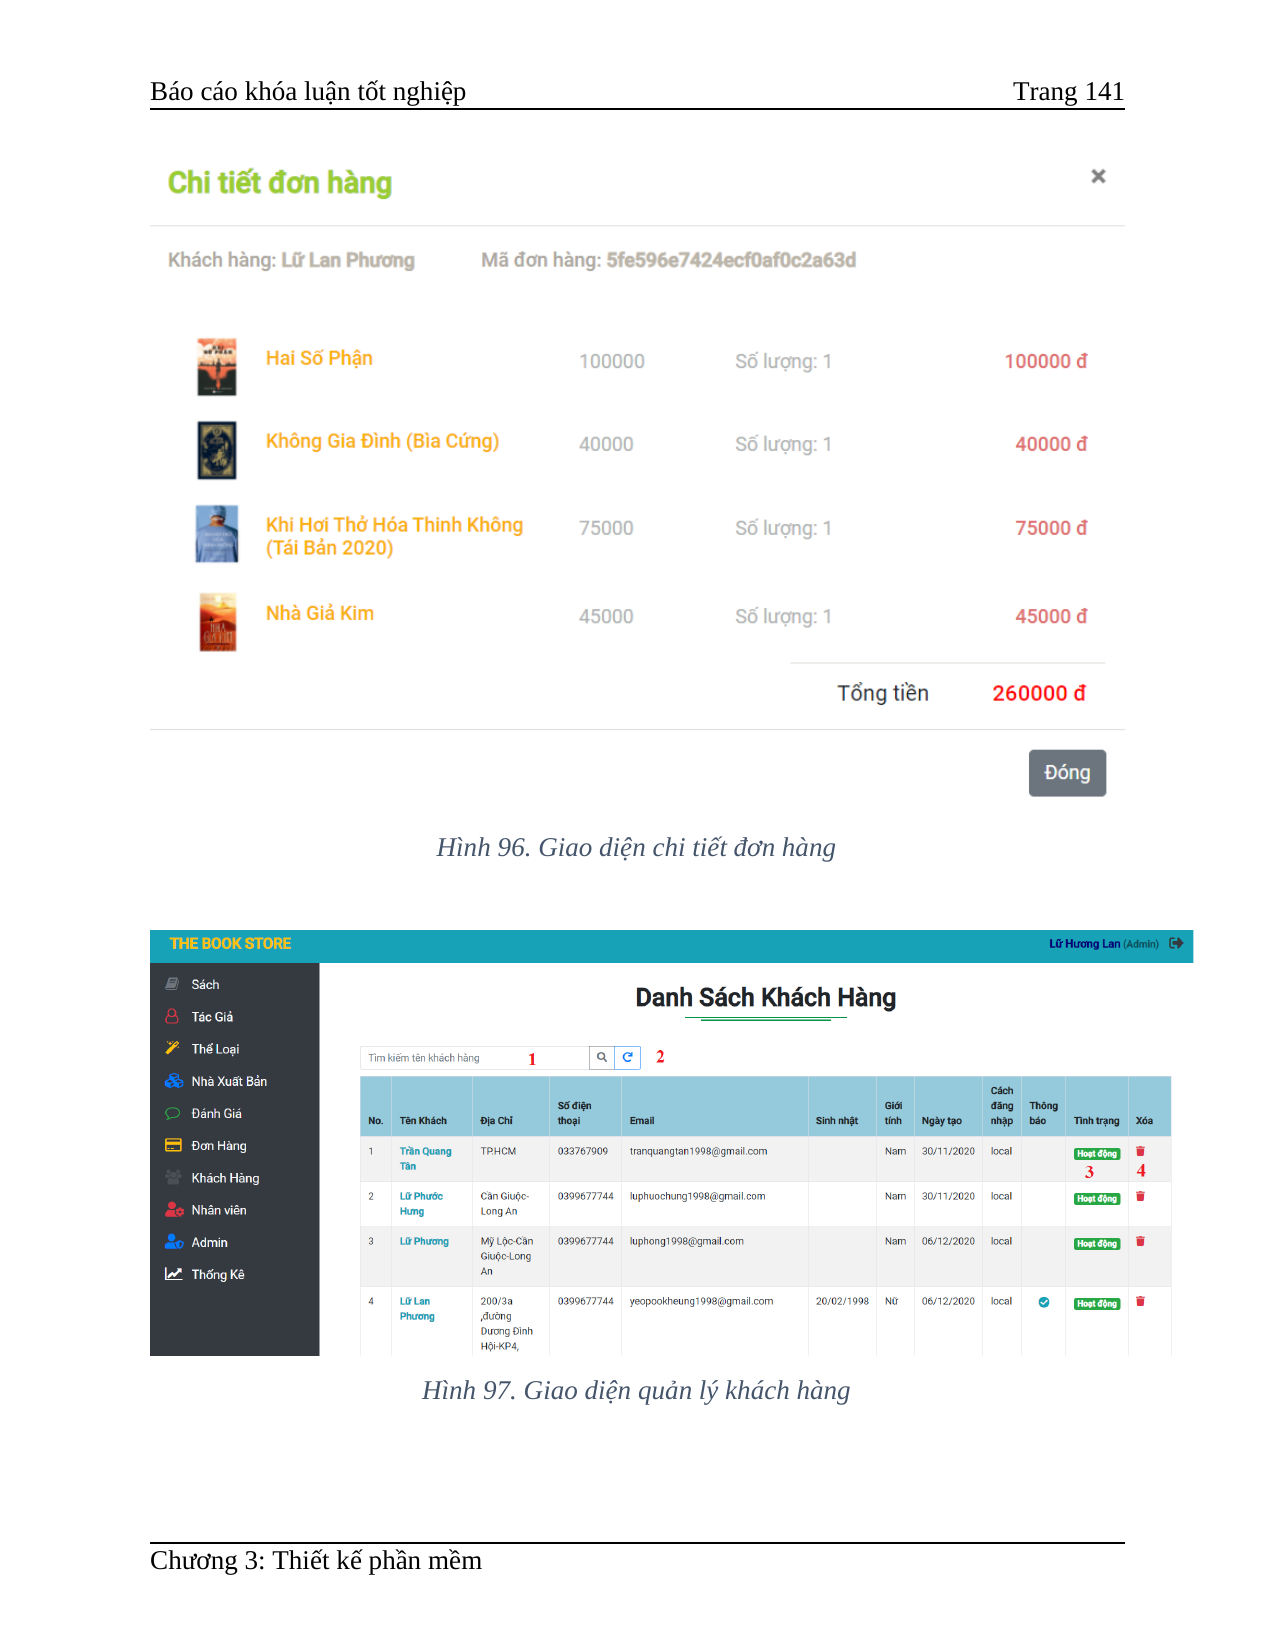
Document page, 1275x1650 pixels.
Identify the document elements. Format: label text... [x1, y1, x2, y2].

picture [150, 930, 1194, 1356]
picture [150, 150, 1125, 813]
